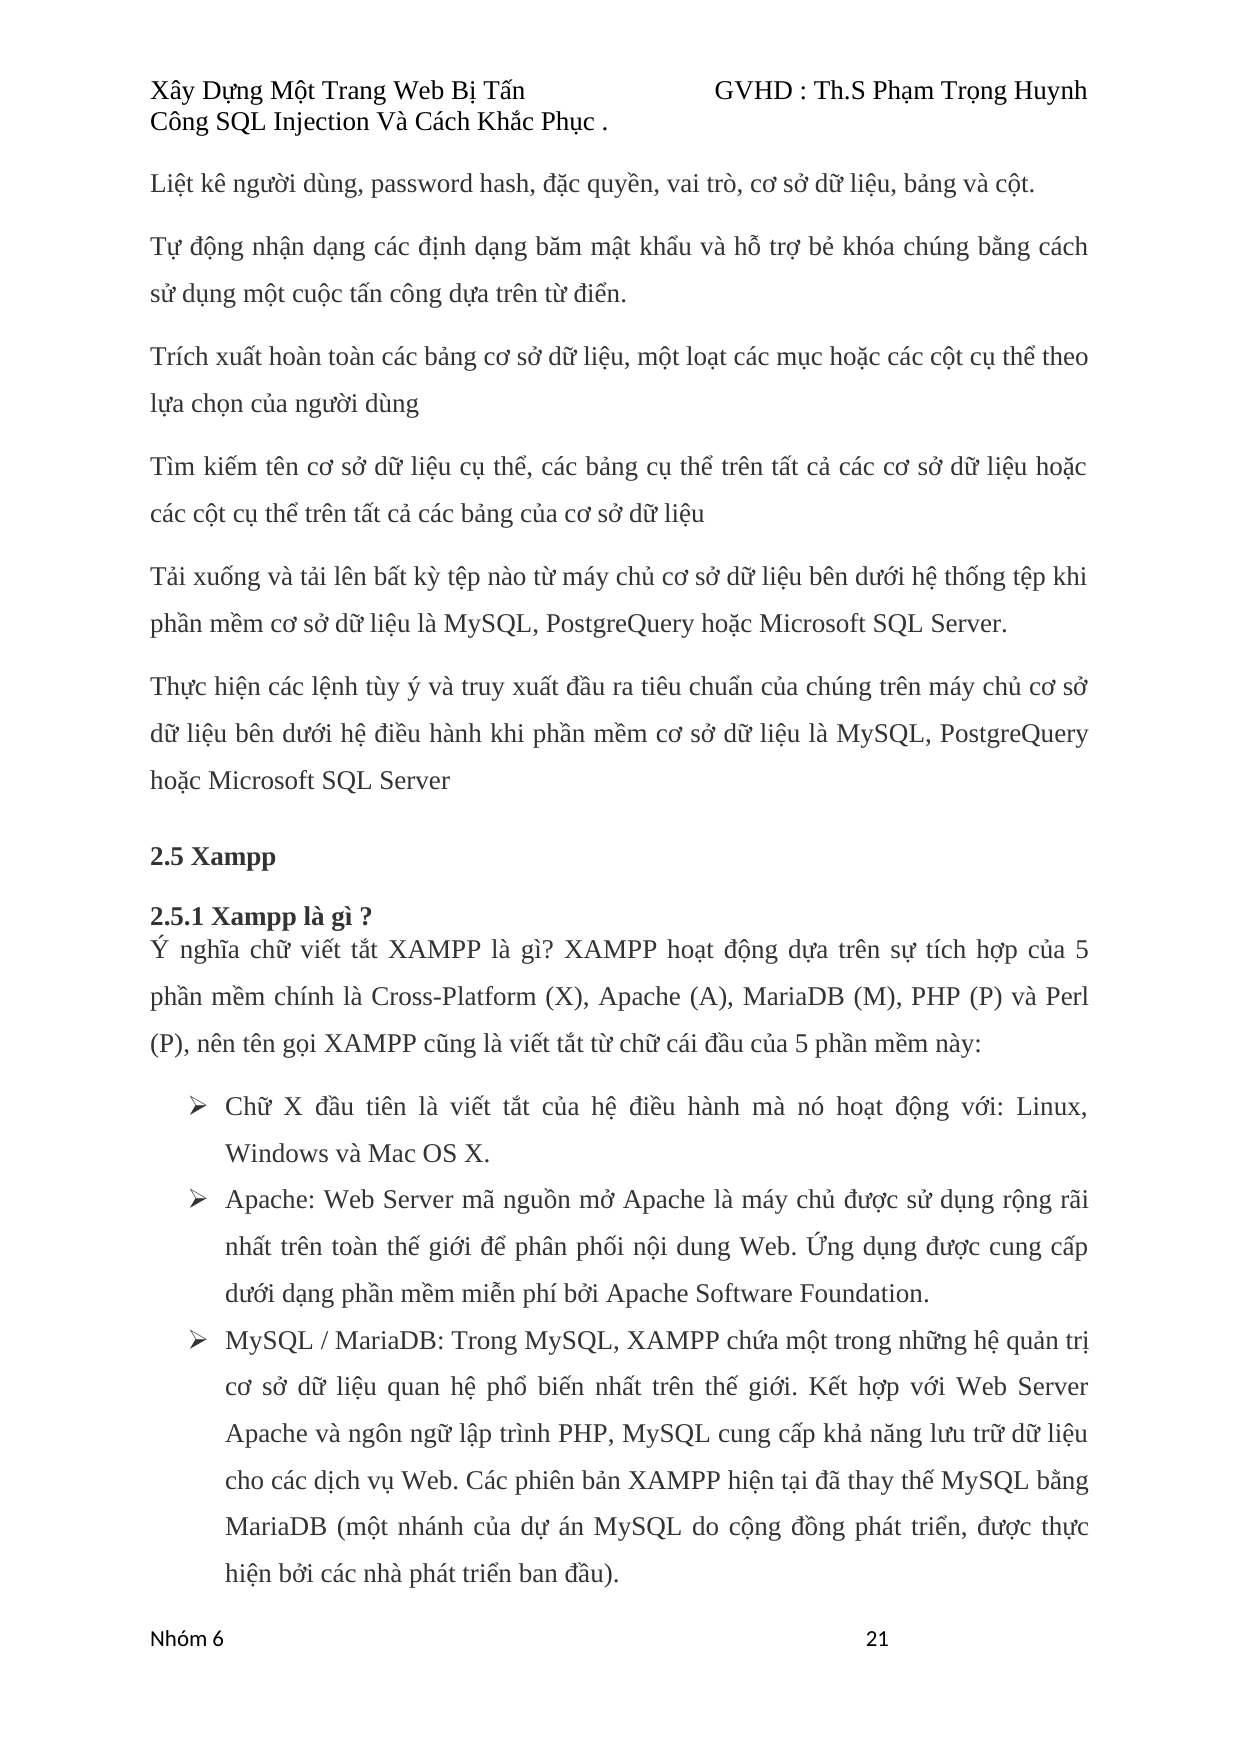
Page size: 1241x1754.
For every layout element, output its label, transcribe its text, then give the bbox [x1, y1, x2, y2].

text Tự động nhận dạng các định dạng băm mật khẩu và hỗ trợ bẻ khóa chúng bằng cách sử dụng một cuộc tấn công dựa trên từ điển. [150, 231, 1090, 308]
text Thực hiện các lệnh tùy ý và truy xuất đầu ra tiêu chuẩn của chúng trên máy chủ cơ sở dữ liệu bên dưới hệ điều hành khi phần mềm cơ sở dữ liệu là MySQL, PostgreQuery hoặc Microsoft SQL Server [150, 671, 1090, 795]
subtitle 2.5.1 Xampp là gì ? [150, 900, 1090, 931]
text Liệt kê người dùng, password hash, đặc quyền, vai trò, cơ sở dữ liệu, bảng và cột. [150, 167, 1090, 198]
list Chữ X đầu tiên là viết tắt của hệ điều hành mà nó hoạt động với: Linux, Windows và Mac OS X. [187, 1090, 1090, 1168]
text Trích xuất hoàn toàn các bảng cơ sở dữ liệu, một loạt các mục hoặc các cột cụ thể theo lựa chọn của người dùng [150, 341, 1090, 418]
text Ý nghĩa chữ viết tắt XAMPP là gì? XAMPP hoạt động dựa trên sự tích hợp của 5 phần mềm chính là Cross-Platform (X), Apache (A), MariaDB (M), PHP (P) và Perl (P), nên tên gọi XAMPP cũng là viết tắt từ chữ cái đầu của 5 phần mềm này: [150, 933, 1090, 1058]
subtitle 2.5 Xampp [150, 840, 1090, 871]
list MySQL / MariaDB: Trong MySQL, XAMPP chứa một trong những hệ quản trị cơ sở dữ liệu quan hệ phổ biến nhất trên thế giới. Kết hợp với Web Server Apache và ngôn ngữ lập trình PHP, MySQL cung cấp khả năng lưu trữ dữ liệu cho các dịch vụ Web. Các phiên bản XAMPP hiện tại đã thay thế MySQL bằng MariaDB (một nhánh của dự án MySQL do cộng đồng phát triển, được thực hiện bởi các nhà phát triển ban đầu). [187, 1324, 1090, 1588]
text Tìm kiếm tên cơ sở dữ liệu cụ thể, các bảng cụ thể trên tất cả các cơ sở dữ liệu hoặc các cột cụ thể trên tất cả các bảng của cơ sở dữ liệu [150, 451, 1090, 528]
list Apache: Web Server mã nguồn mở Apache là máy chủ được sử dụng rộng rãi nhất trên toàn thế giới để phân phối nội dung Web. Ứng dụng được cung cấp dưới dạng phần mềm miễn phí bởi Apache Software Foundation. [187, 1184, 1090, 1308]
text Tải xuống và tải lên bất kỳ tệp nào từ máy chủ cơ sở dữ liệu bên dưới hệ thống tệp khi phần mềm cơ sở dữ liệu là MySQL, PostgreQuery hoặc Microsoft SQL Server. [150, 561, 1090, 638]
